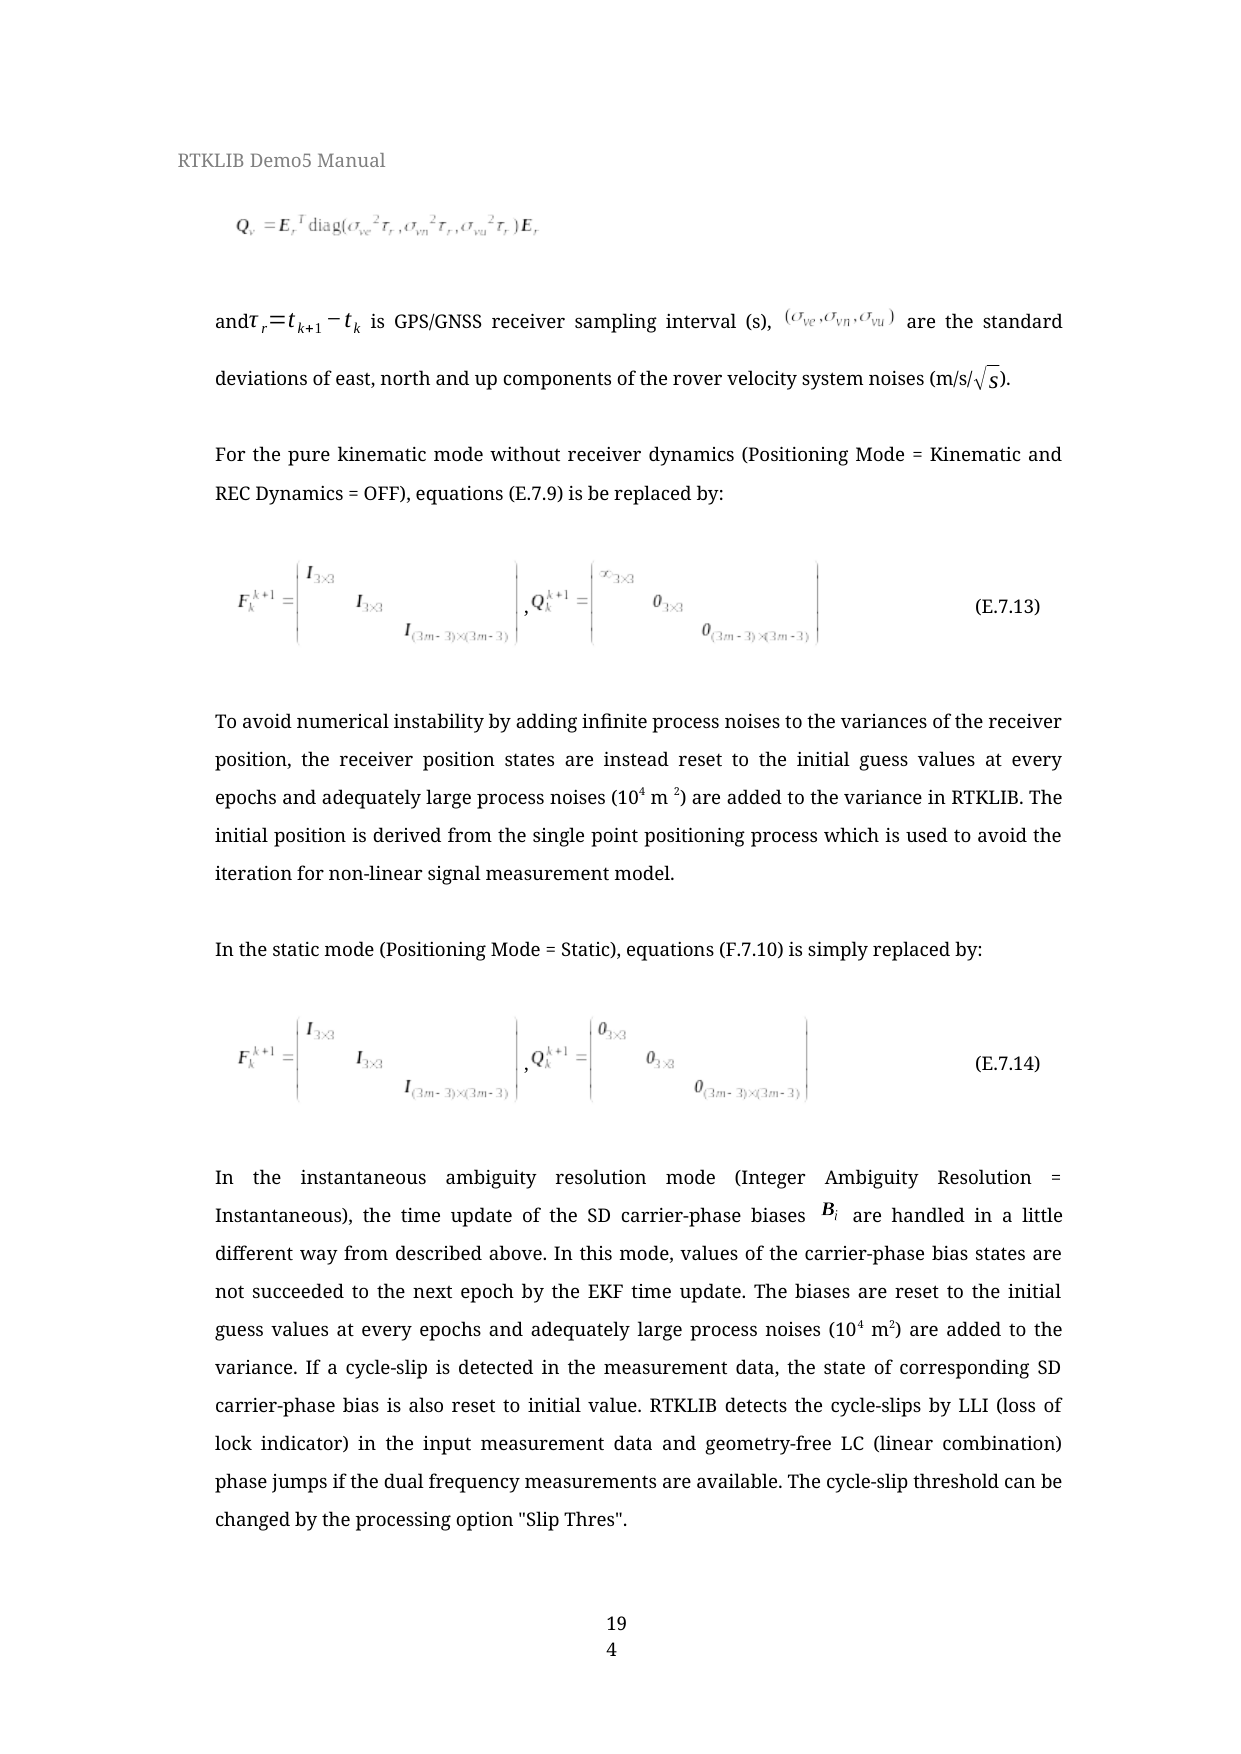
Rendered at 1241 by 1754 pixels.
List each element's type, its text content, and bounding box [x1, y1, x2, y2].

text and is GPS/GNSS receiver sampling interval (s), are the standard deviations of east, north and up components of the rover velocity system noises (m/s/). [215, 283, 1063, 397]
text , (E.7.13) [233, 549, 1063, 664]
text In the instantaneous ambiguity resolution mode (Integer Ambiguity Resolution = Instantaneous), the time update of the SD carrier-phase biases are handled in a little different way from described above. In this mode, values of the carrier-phase bias states are not succeeded to the next epoch by the EKF time update. The biases are reset to the initial guess values at every epochs and adequately large process noises (104 m2) are added to the variance. If a cycle-slip is detected in the measurement data, the state of corresponding SD carrier-phase bias is also reset to initial value. RTKLIB detects the cycle-slips by LLI (loss of lock indicator) in the input measurement data and geometry-free LC (linear combination) phase jumps if the dual frequency measurements are available. The cycle-slip threshold can be changed by the processing option "Slip Thres". [215, 1158, 1063, 1538]
text In the static mode (Positioning Mode = Static), equations (F.7.10) is simply replaced by: [215, 930, 1063, 968]
text , (E.7.14) [233, 1006, 1063, 1120]
text To avoid numerical instability by adding infinite process noises to the variances of the receiver position, the receiver position states are instead reset to the initial guess values at every epochs and adequately large process noises (104 m 2) are added to the variance in RTKLIB. The initial position is derived from the single point positioning process which is used to avoid the iteration for non-linear signal measurement model. [215, 702, 1063, 892]
text For the pure kinematic mode without receiver dynamics (Positioning Mode = Kinematic and REC Dynamics = OFF), equations (E.7.9) is be replaced by: [215, 436, 1063, 512]
